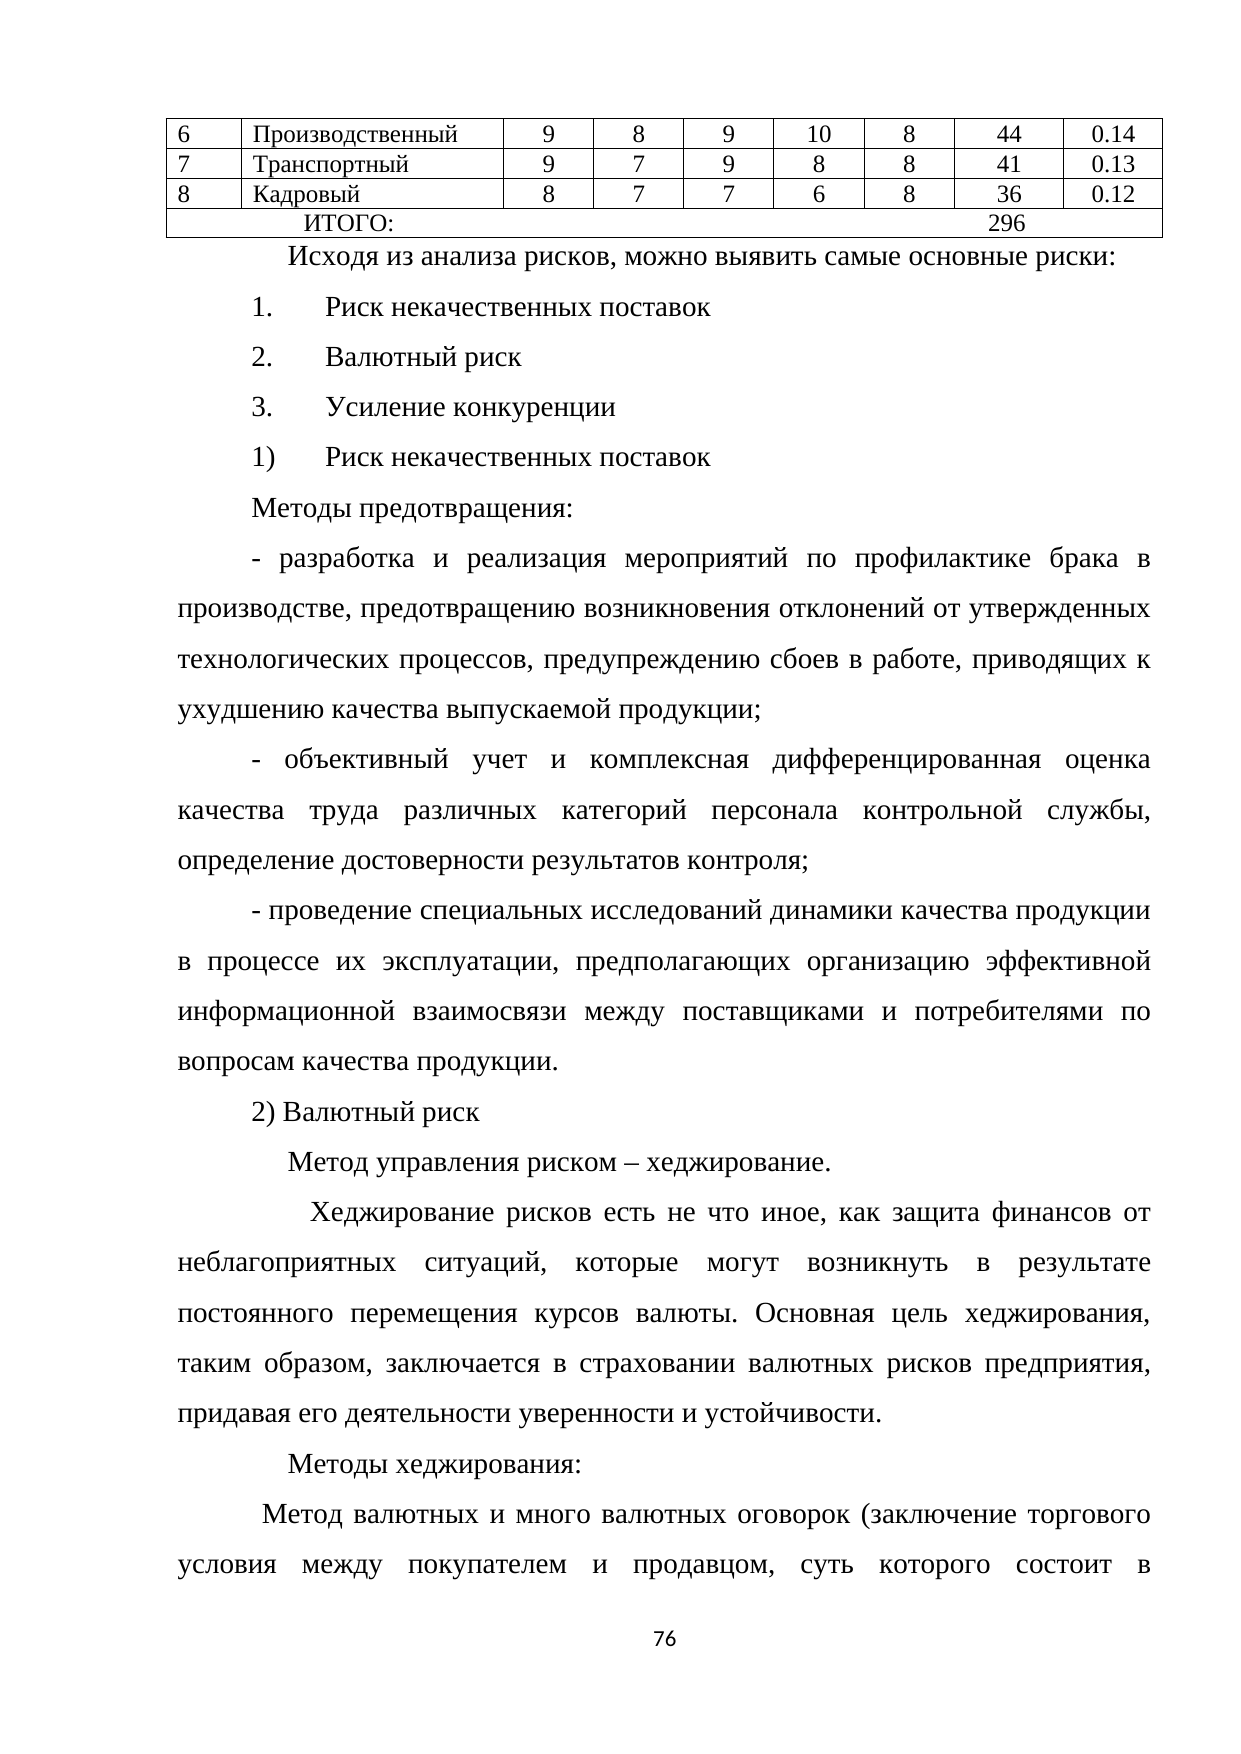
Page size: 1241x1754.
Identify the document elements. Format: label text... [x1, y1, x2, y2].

text - объективный учет и комплексная дифференцированная оценка качества труда различных категорий персонала контрольной службы, определение достоверности результатов контроля; [177, 741, 1152, 876]
text Метод управления риском – хеджирование. [177, 1144, 1152, 1177]
text Методы хеджирования: [177, 1446, 1152, 1479]
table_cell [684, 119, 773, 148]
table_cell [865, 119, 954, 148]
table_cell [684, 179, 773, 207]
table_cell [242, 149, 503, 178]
list Риск некачественных поставок [177, 439, 1152, 473]
list Усиление конкуренции [177, 389, 1152, 423]
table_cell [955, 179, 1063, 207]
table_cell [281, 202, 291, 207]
list Риск некачественных поставок [177, 289, 1152, 322]
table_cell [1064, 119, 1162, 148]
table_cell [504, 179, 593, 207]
text - проведение специальных исследований динамики качества продукции в процессе их эксплуатации, предполагающих организацию эффективной информационной взаимосвязи между поставщиками и потребителями по вопросам качества продукции. [177, 892, 1152, 1077]
text 2) Валютный риск [177, 1094, 1152, 1127]
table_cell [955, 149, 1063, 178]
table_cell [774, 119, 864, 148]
text Методы предотвращения: [177, 490, 1152, 523]
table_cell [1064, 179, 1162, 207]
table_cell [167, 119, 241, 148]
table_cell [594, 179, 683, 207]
text Исходя из анализа рисков, можно выявить самые основные риски: [177, 238, 1152, 272]
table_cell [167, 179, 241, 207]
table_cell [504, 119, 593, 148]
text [177, 1496, 1152, 1580]
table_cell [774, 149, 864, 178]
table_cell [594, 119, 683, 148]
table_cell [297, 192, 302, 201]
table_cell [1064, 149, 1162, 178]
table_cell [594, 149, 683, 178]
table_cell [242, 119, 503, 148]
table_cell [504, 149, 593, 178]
text - разработка и реализация мероприятий по профилактике брака в производстве, предотвращению возникновения отклонений от утвержденных технологических процессов, предупреждению сбоев в работе, приводящих к ухудшению качества выпускаемой продукции; [177, 540, 1152, 725]
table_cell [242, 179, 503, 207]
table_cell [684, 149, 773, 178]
text Хеджирование рисков есть не что иное, как защита финансов от неблагоприятных ситуаций, которые могут возникнуть в результате постоянного перемещения курсов валюты. Основная цель хеджирования, таким образом, заключается в страховании валютных рисков предприятия, придавая его деятельности уверенности и устойчивости. [177, 1194, 1152, 1429]
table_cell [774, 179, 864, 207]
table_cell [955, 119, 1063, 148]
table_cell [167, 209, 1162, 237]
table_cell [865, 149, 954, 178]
list Валютный риск [177, 339, 1152, 372]
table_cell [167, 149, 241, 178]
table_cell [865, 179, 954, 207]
